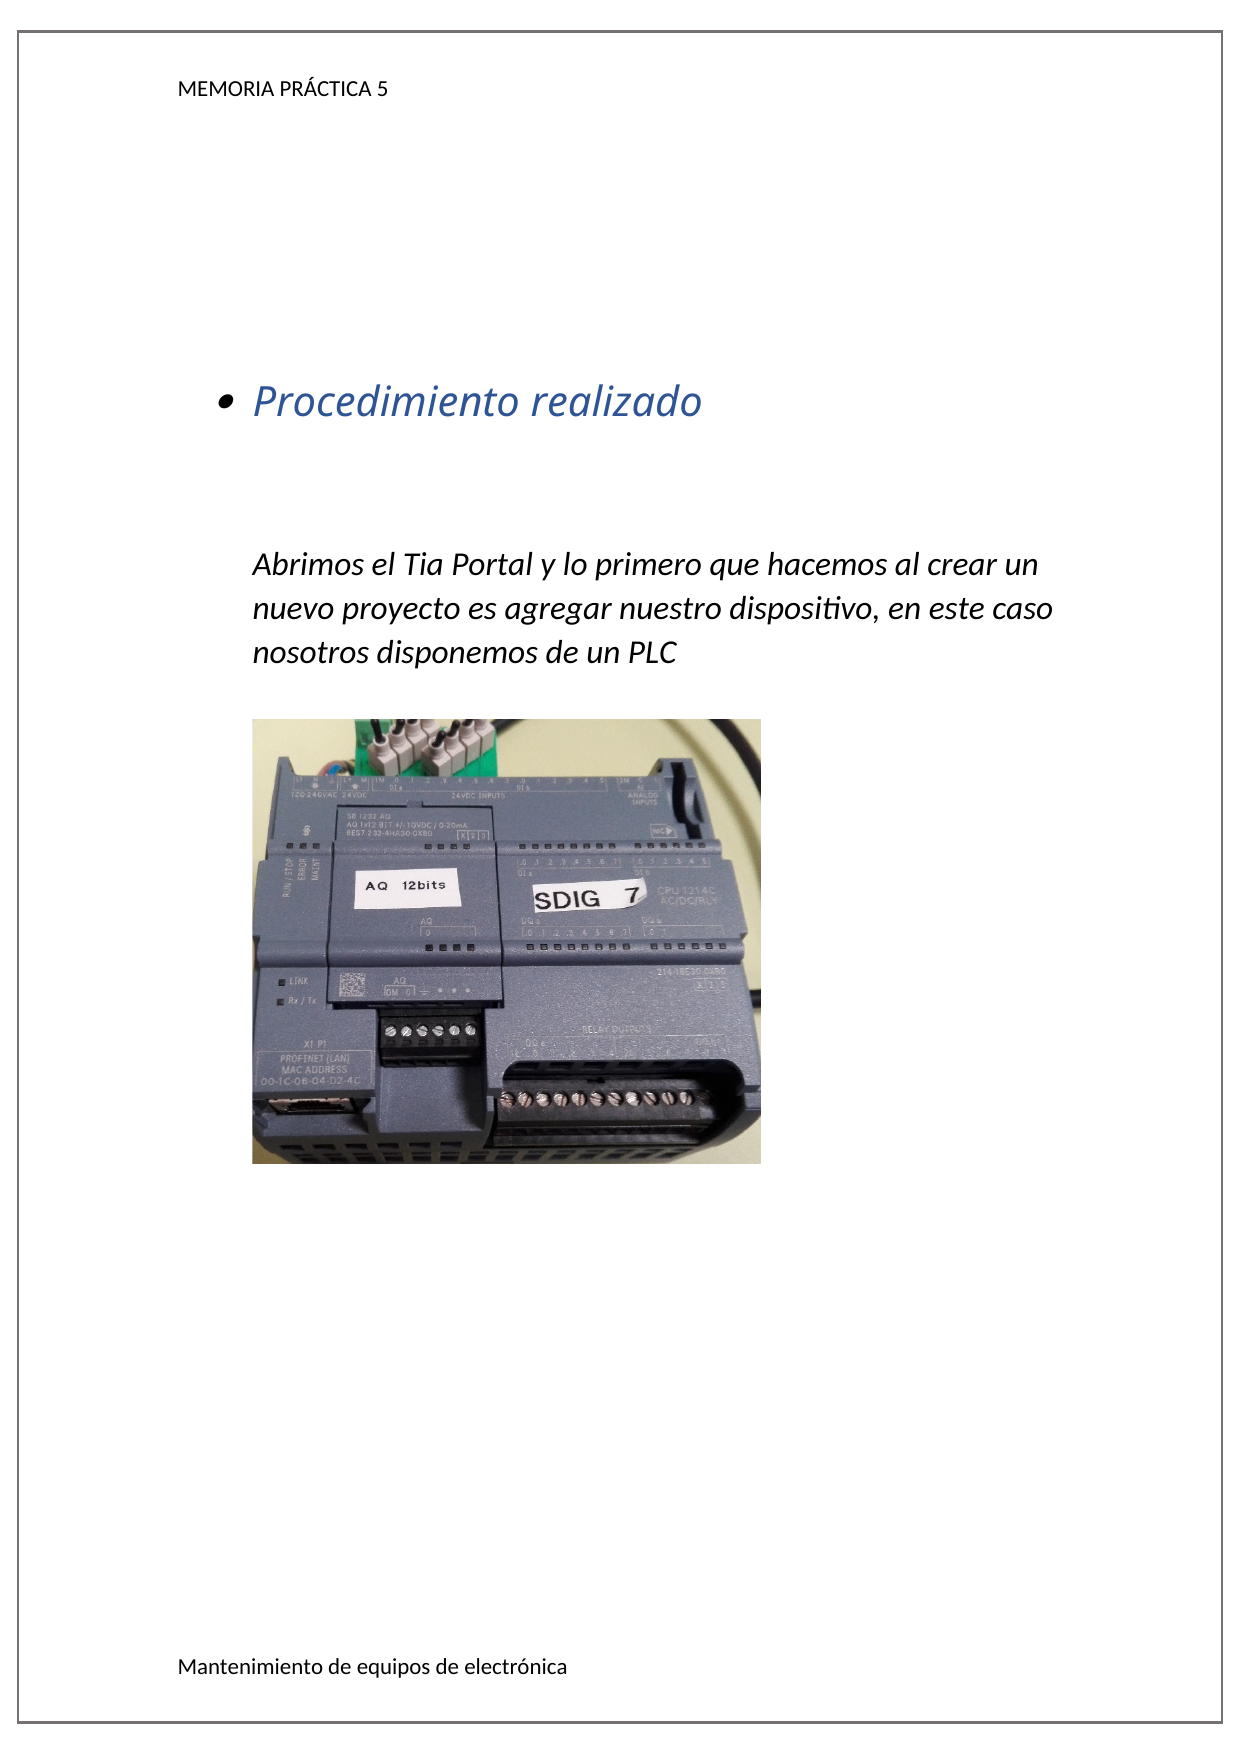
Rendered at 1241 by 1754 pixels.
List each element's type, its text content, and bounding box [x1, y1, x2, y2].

list Abrimos el Tia Portal y lo primero que hacemos al crear un nuevo proyecto es agregar nuestro dispositivo, en este caso nosotros disponemos de un PLC [252, 543, 1063, 672]
subtitle Procedimiento realizado [215, 372, 1063, 429]
picture [252, 719, 761, 1164]
